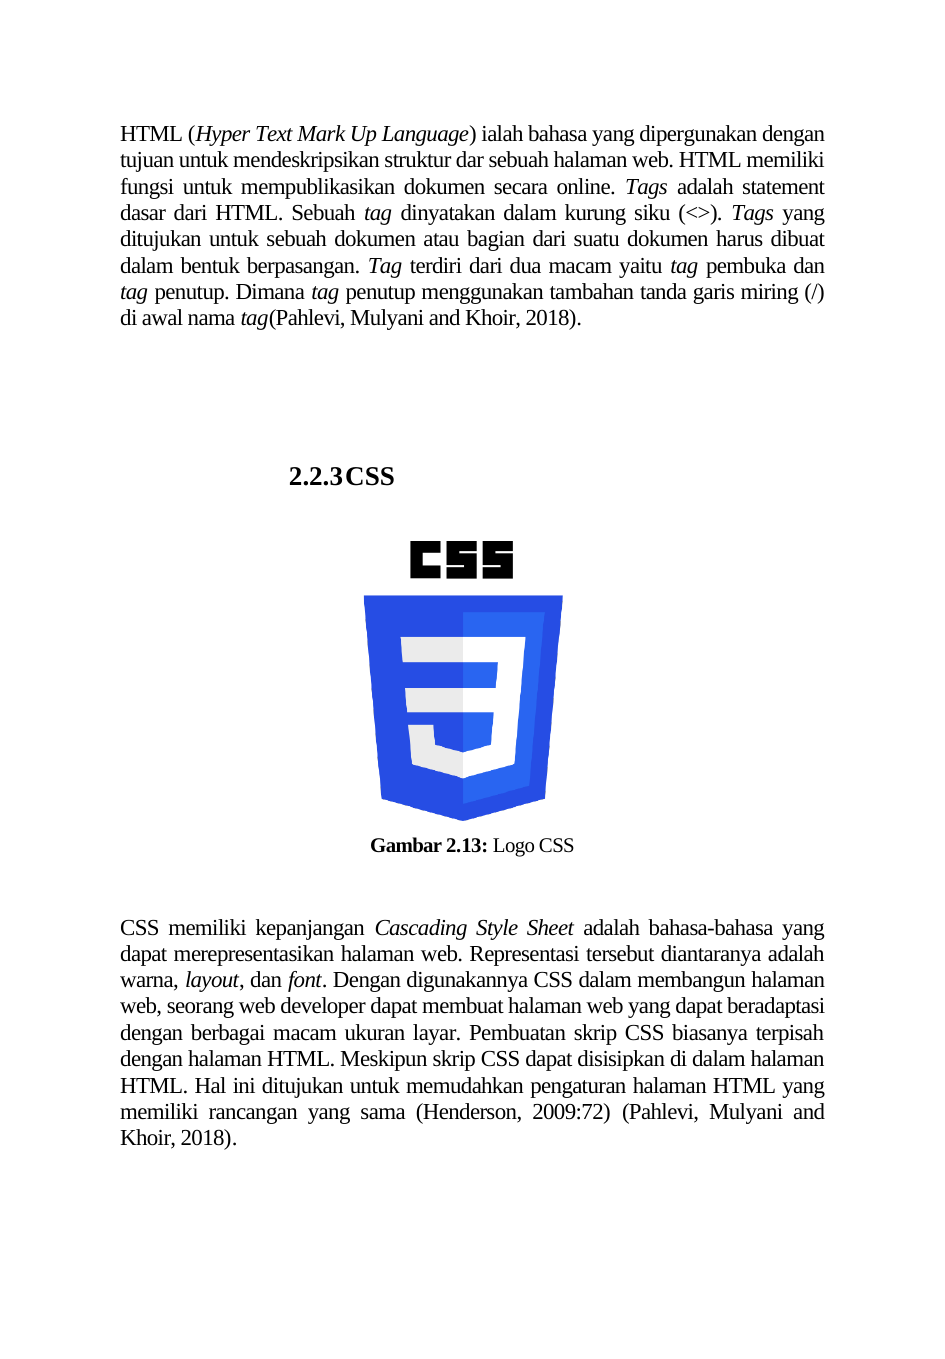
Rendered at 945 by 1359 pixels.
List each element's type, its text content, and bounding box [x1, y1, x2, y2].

subtitle CSS [289, 460, 825, 491]
picture [363, 541, 582, 821]
text Gambar 2.13: Logo CSS [120, 833, 825, 857]
text CSS memiliki kepanjangan Cascading Style Sheet adalah bahasa-bahasa yang dapat merepresentasikan halaman web. Representasi tersebut diantaranya adalah warna, layout, dan font. Dengan digunakannya CSS dalam membangun halaman web, seorang web developer dapat membuat halaman web yang dapat beradaptasi dengan berbagai macam ukuran layar. Pembuatan skrip CSS biasanya terpisah dengan halaman HTML. Meskipun skrip CSS dapat disisipkan di dalam halaman HTML. Hal ini ditujukan untuk memudahkan pengaturan halaman HTML yang memiliki rancangan yang sama (Henderson, 2009:72) . [120, 913, 825, 1151]
text HTML (Hyper Text Mark Up Language) ialah bahasa yang dipergunakan dengan tujuan untuk mendeskripsikan struktur dar sebuah halaman web. HTML memiliki fungsi untuk mempublikasikan dokumen secara online. Tags adalah statement dasar dari HTML. Sebuah tag dinyatakan dalam kurung siku (<>). Tags yang ditujukan untuk sebuah dokumen atau bagian dari suatu dokumen harus dibuat dalam bentuk berpasangan. Tag terdiri dari dua macam yaitu tag pembuka dan tag penutup. Dimana tag penutup menggunakan tambahan tanda garis miring (/) di awal nama tag. [120, 120, 825, 331]
